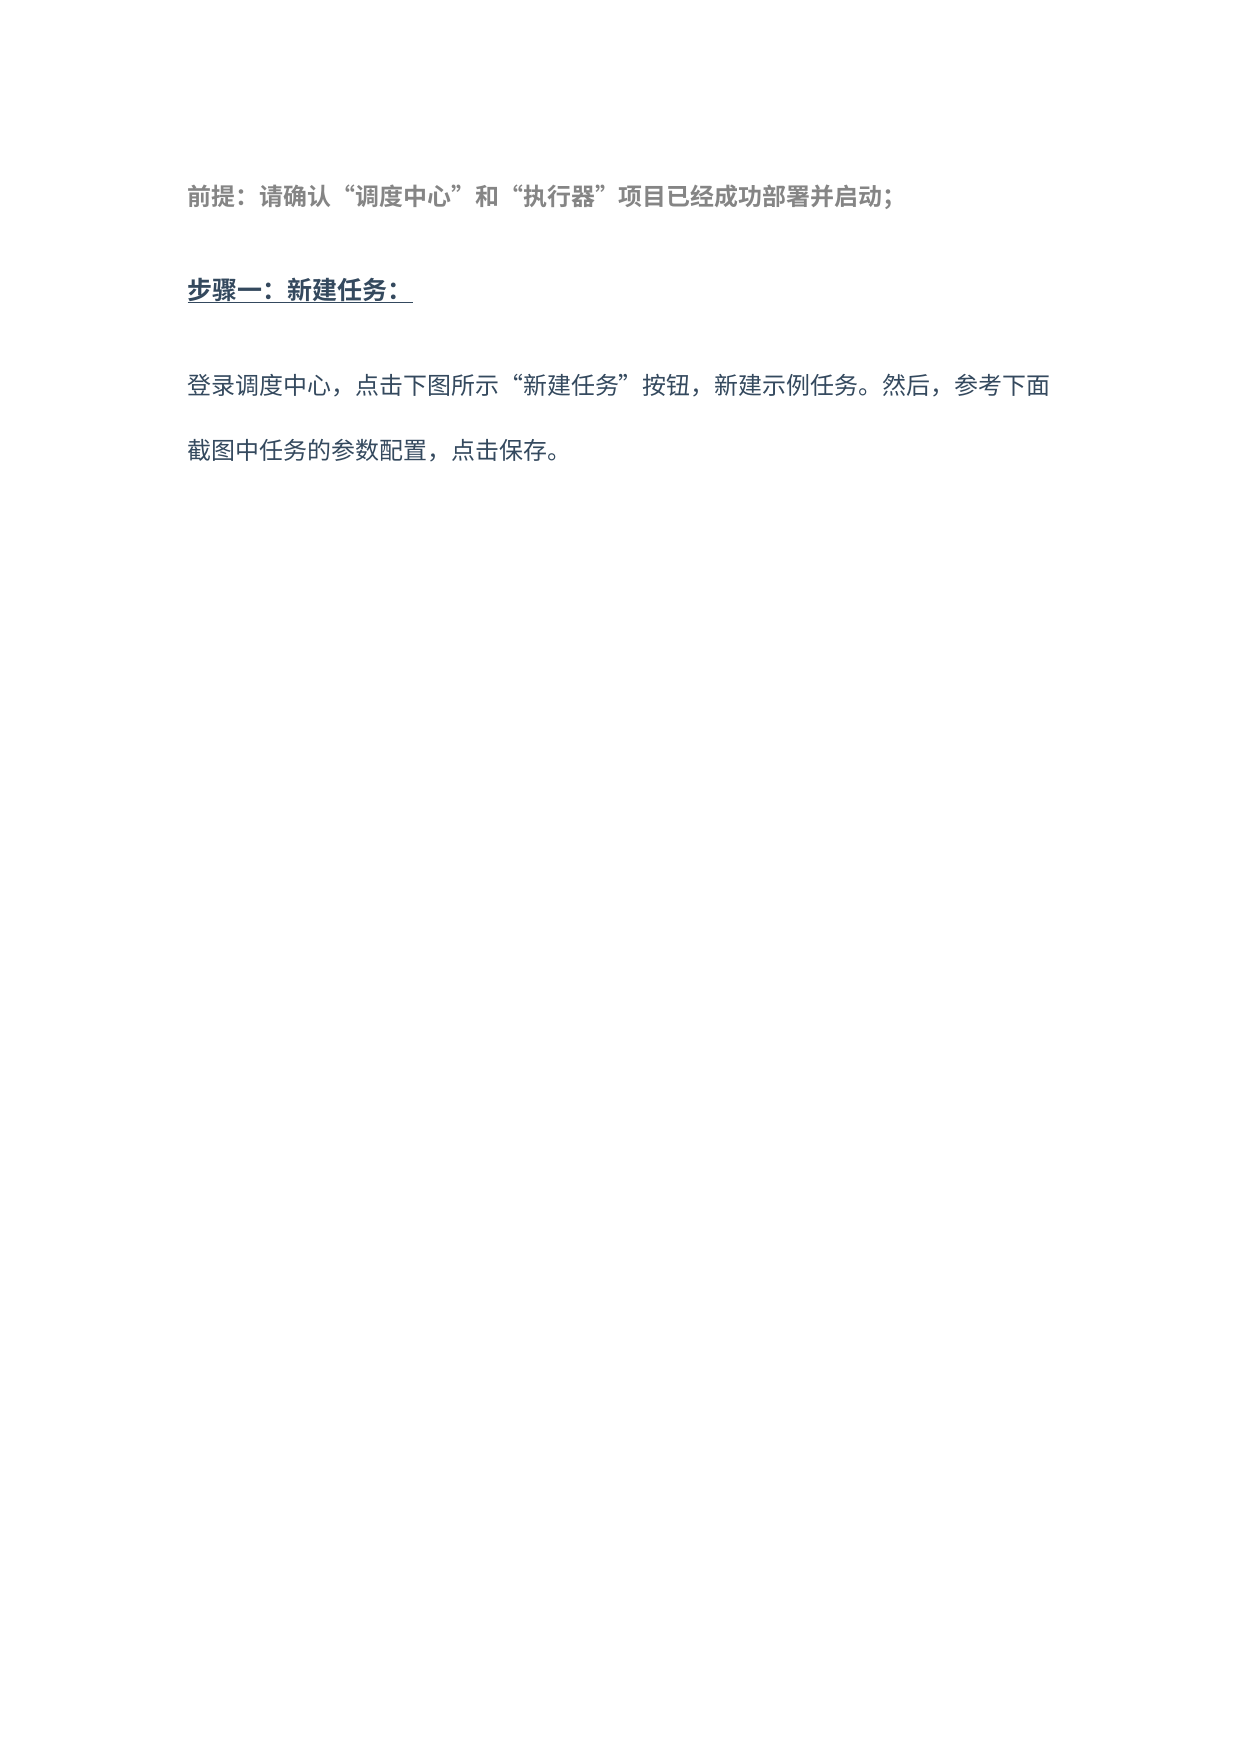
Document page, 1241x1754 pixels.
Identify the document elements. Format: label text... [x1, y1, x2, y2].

text 前提：请确认“调度中心”和“执行器”项目已经成功部署并启动； [187, 162, 1053, 227]
text 步骤一：新建任务： [187, 256, 1053, 321]
text 登录调度中心，点击下图所示“新建任务”按钮，新建示例任务。然后，参考下面截图中任务的参数配置，点击保存。 [187, 351, 1053, 481]
